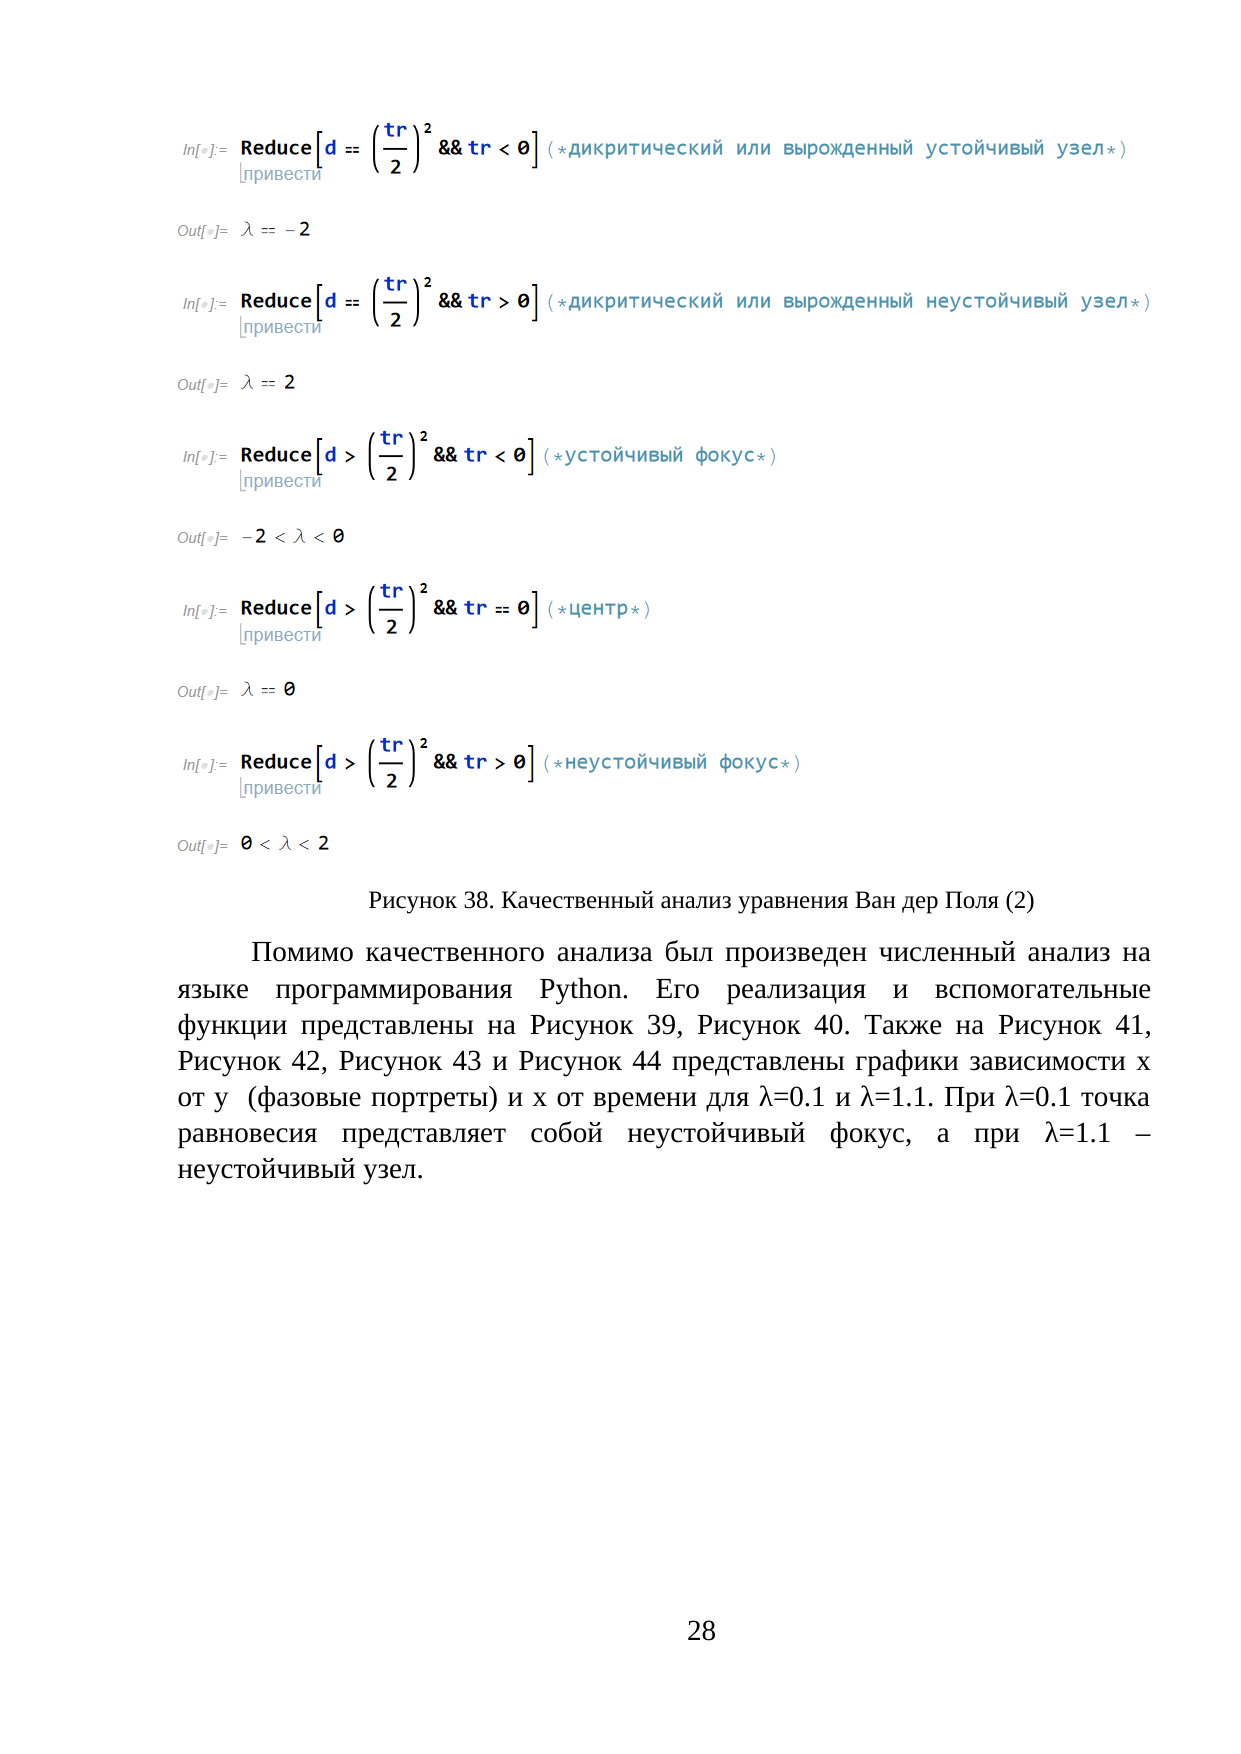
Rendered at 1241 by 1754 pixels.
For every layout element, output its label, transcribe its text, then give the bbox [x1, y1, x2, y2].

text Помимо качественного анализа был произведен численный анализ на языке программирования Python. Его реализация и вспомогательные функции представлены на Рисунок 39, Рисунок 40. Также на Рисунок 41, Рисунок 42, Рисунок 43 и Рисунок 44 представлены графики зависимости х от у (фазовые портреты) и х от времени для λ=0.1 и λ=1.1. При λ=0.1 точка равновесия представляет собой неустойчивый фокус, а при λ=1.1 – неустойчивый узел. [177, 934, 1152, 1185]
picture [177, 118, 1152, 866]
text Рисунок 38. Качественный анализ уравнения Ван дер Поля (2) [177, 885, 1152, 914]
